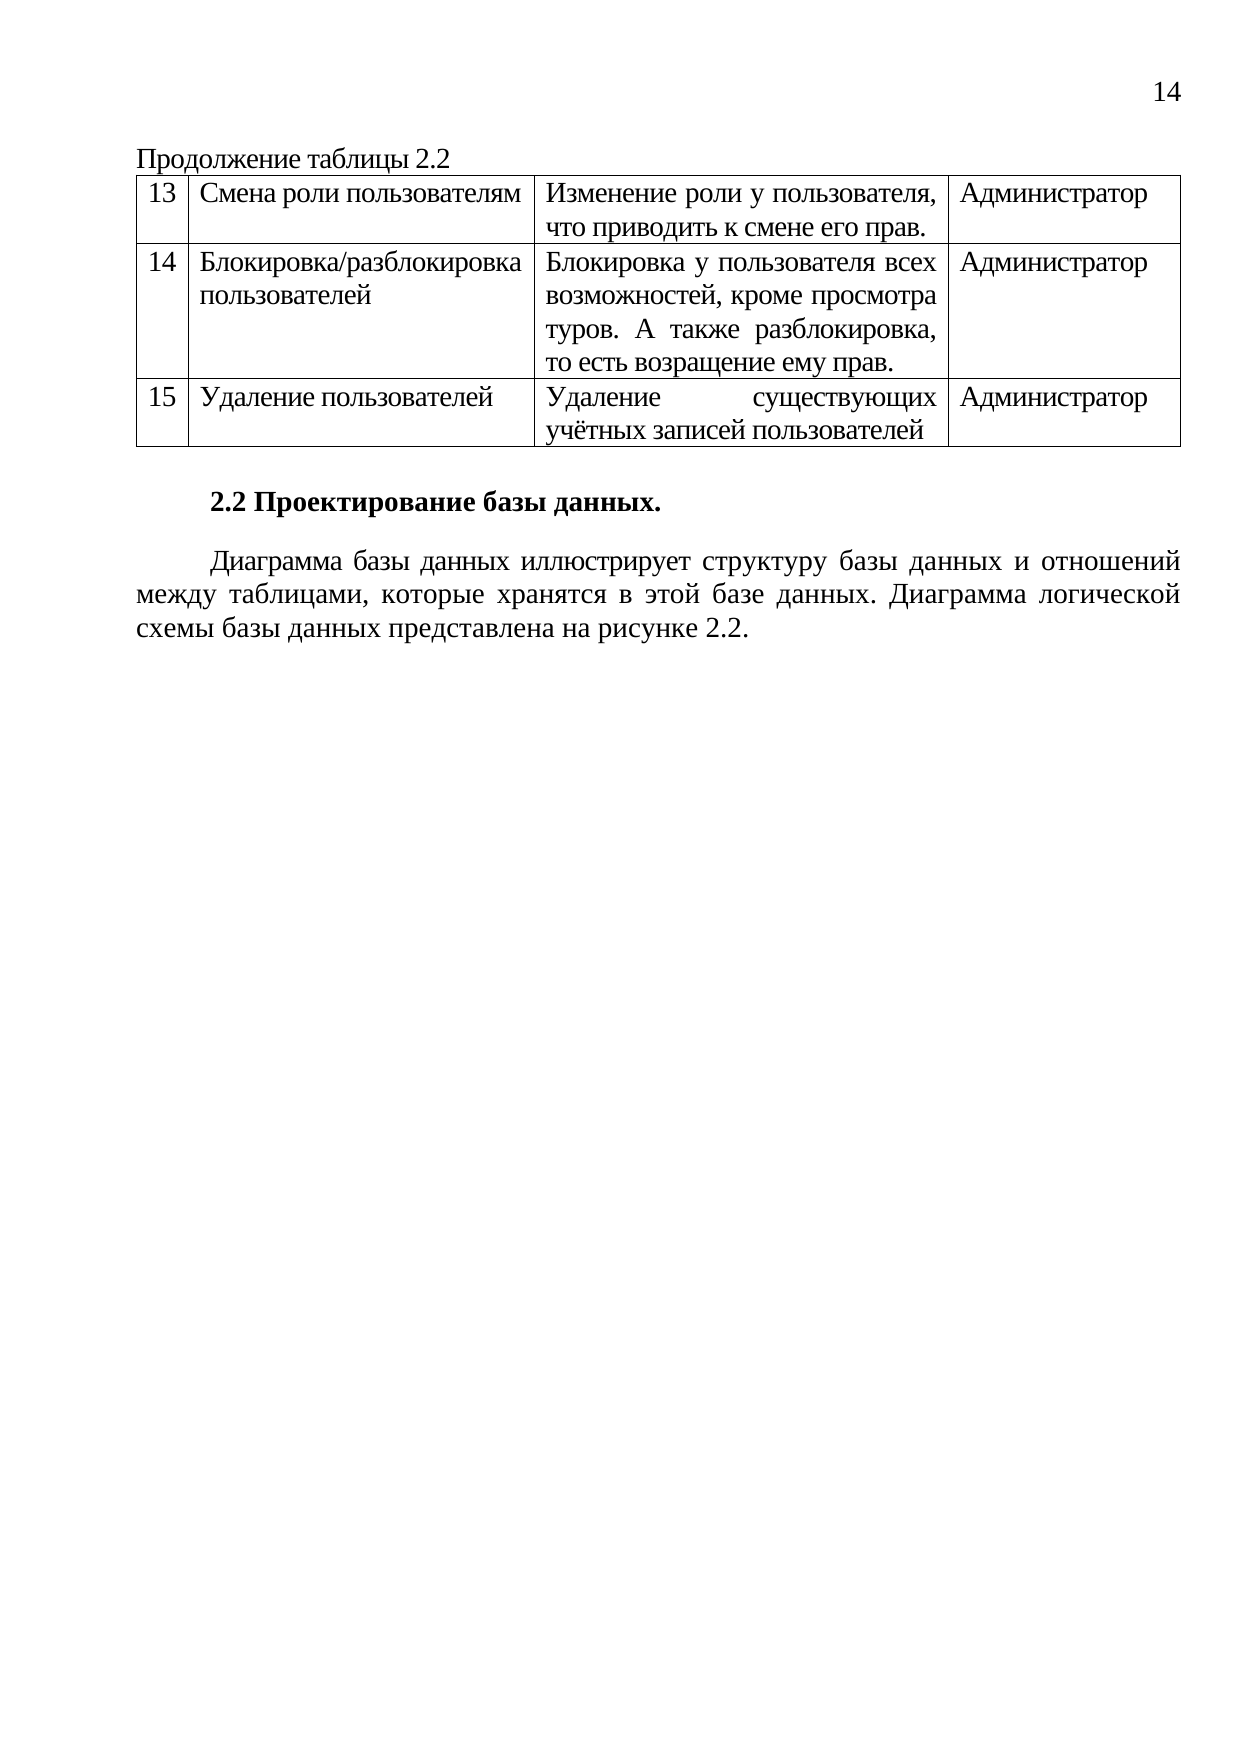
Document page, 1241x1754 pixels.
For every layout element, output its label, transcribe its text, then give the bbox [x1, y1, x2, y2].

table_cell Блокировка у пользователя всех возможностей, кроме просмотра туров. А также разблокировка, то есть возращение ему прав. [535, 244, 948, 378]
table_header Изменение роли у пользователя, что приводить к смене его прав. [535, 176, 948, 243]
table_header Администратор [949, 176, 1180, 243]
table_cell Администратор [949, 379, 1180, 446]
text Диаграмма базы данных иллюстрирует структуру базы данных и отношений между таблицами, которые хранятся в этой базе данных. Диаграмма логической схемы базы данных представлена на рисунке 2.2. [136, 543, 1181, 644]
table_header Смена роли пользователям [189, 176, 534, 243]
table_cell Блокировка/разблокировка пользователей [189, 244, 534, 378]
table_header 13 [137, 176, 188, 243]
table_cell 15 [137, 379, 188, 446]
text Продолжение таблицы 2.2 [136, 141, 1181, 174]
subtitle 2.2 Проектирование базы данных. [136, 484, 1181, 518]
table_cell Удаление существующих учётных записей пользователей [535, 379, 948, 446]
table_cell 14 [137, 244, 188, 378]
table_cell Удаление пользователей [189, 379, 534, 446]
table_cell Администратор [949, 244, 1180, 378]
